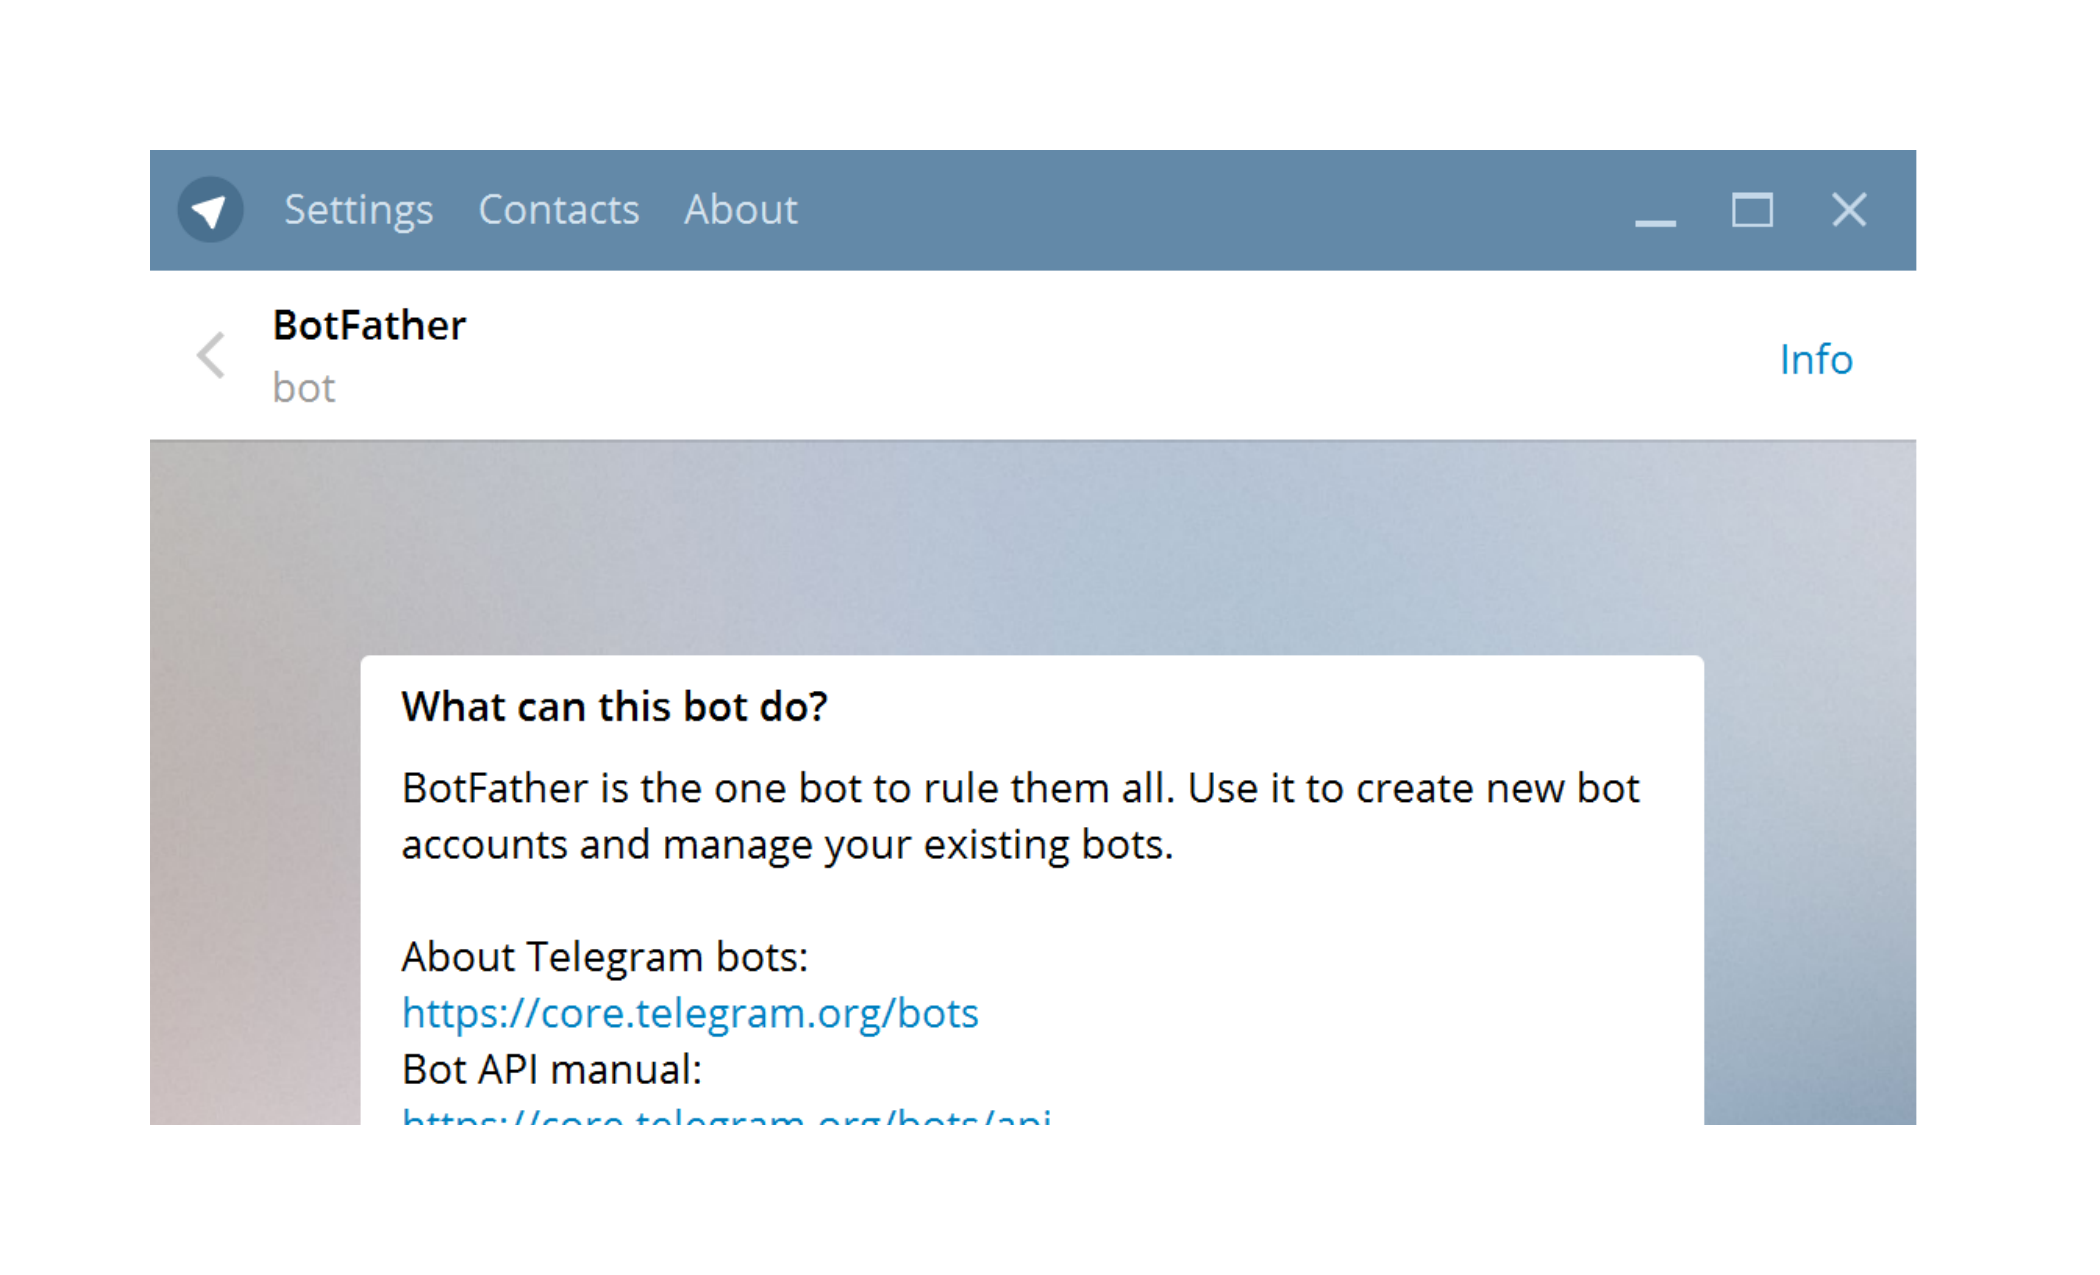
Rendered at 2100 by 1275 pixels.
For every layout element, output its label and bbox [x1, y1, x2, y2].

picture [150, 150, 1917, 1125]
